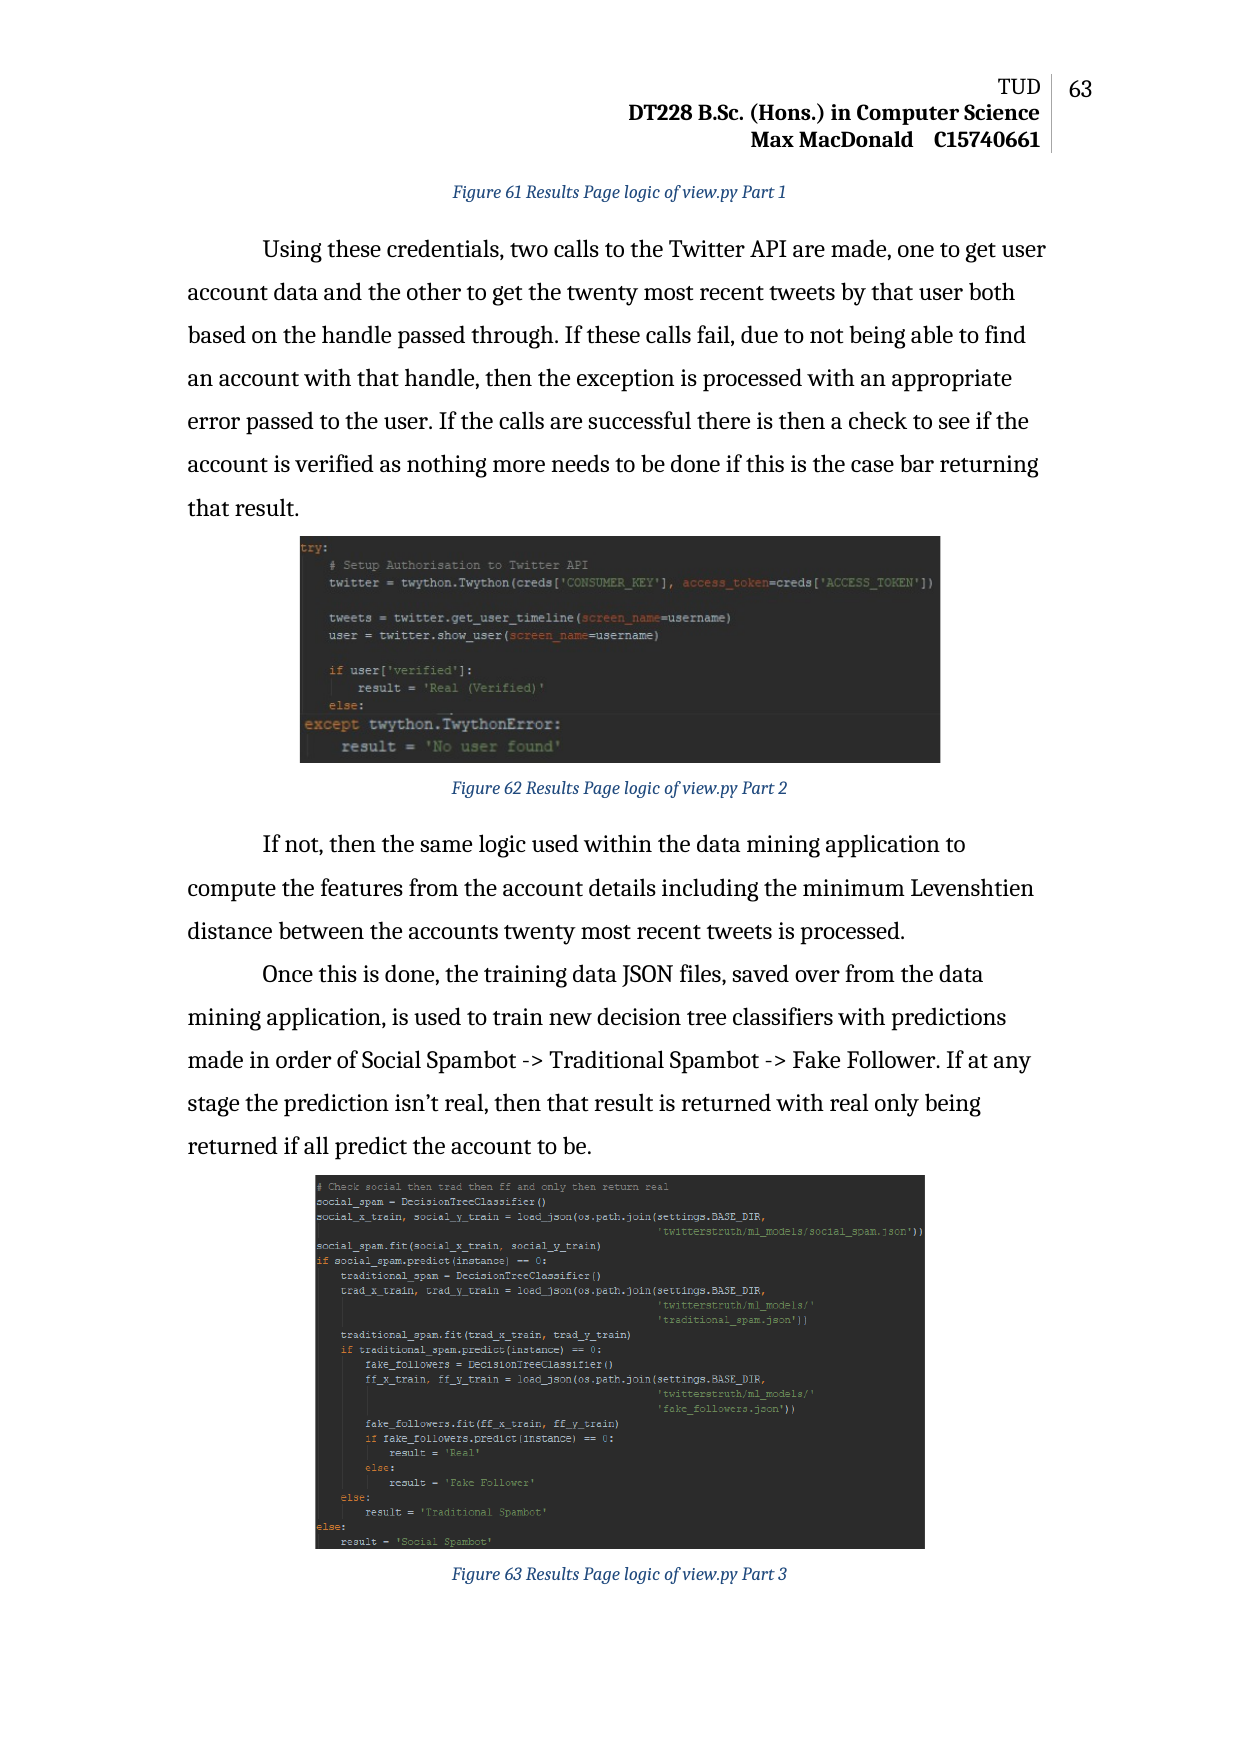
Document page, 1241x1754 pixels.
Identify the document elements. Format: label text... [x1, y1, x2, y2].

text If not, then the same logic used within the data mining application to compute the features from the account details including the minimum Levenshtien distance between the accounts twenty most recent tweets is processed. [187, 830, 1053, 945]
text Using these credentials, two calls to the Twitter API are made, one to get user account data and the other to get the twenty most recent tweets by that user both based on the handle passed through. If these calls fail, due to not being able to find an account with that handle, then the exception is processed with an appropriate error passed to the user. If the calls are successful there is then a check to see if the account is verified as nothing more needs to be done if this is the case bar returning that result. [187, 235, 1053, 522]
picture [315, 1175, 925, 1549]
text Once this is done, the training data JSON files, saved over from the data mining application, is used to train new decision tree classifiers with predictions made in order of Social Spambot -> Traditional Spambot -> Fake Follower. If at any stage the prediction isn’t real, then that result is returned with real only being returned if all predict the account to be. [187, 960, 1053, 1161]
text Figure 61 Results Page logic of view.py Part 1 [187, 182, 1053, 203]
text Figure 63 Results Page logic of view.py Part 3 [187, 1563, 1053, 1584]
text Figure 62 Results Page logic of view.py Part 2 [187, 777, 1053, 799]
picture [299, 536, 941, 763]
